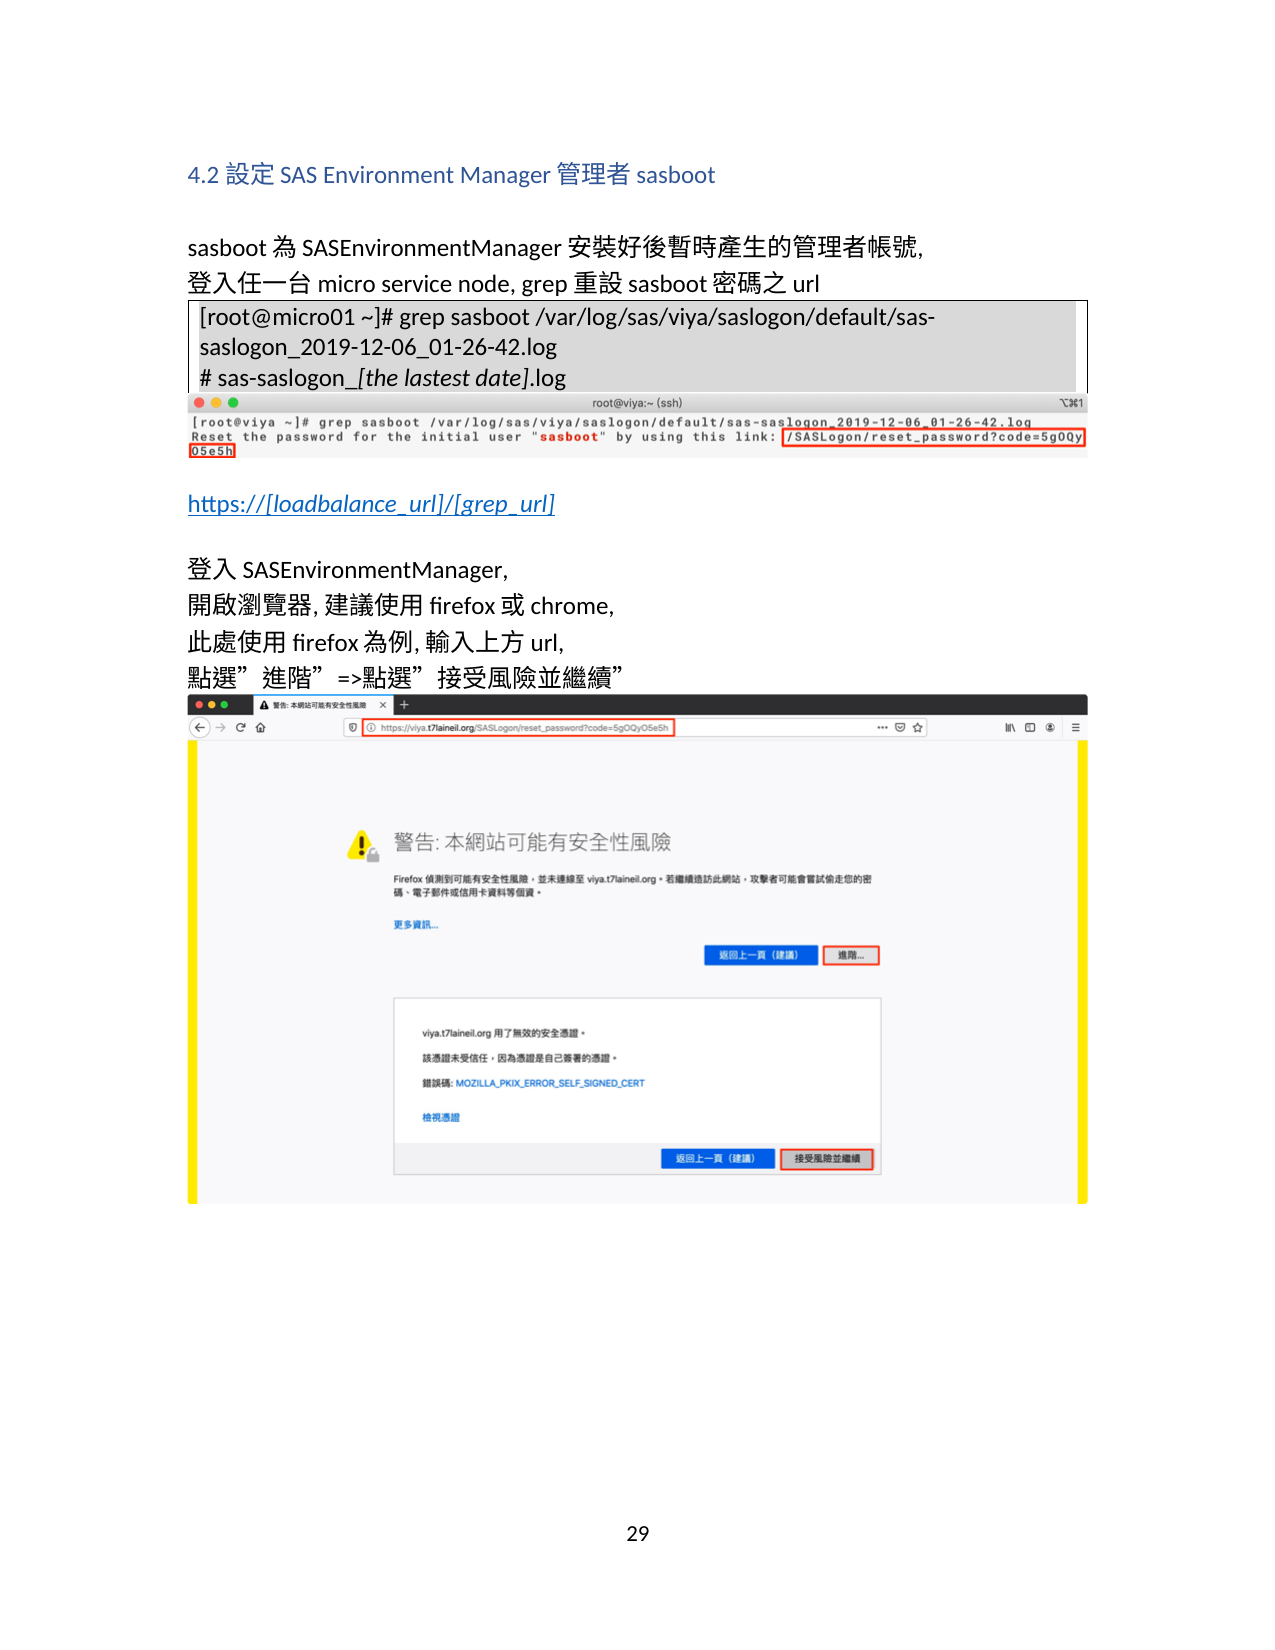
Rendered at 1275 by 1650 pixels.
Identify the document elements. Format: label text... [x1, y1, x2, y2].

text 登入任一台micro service node, grep重設sasboot密碼之url [187, 263, 1087, 300]
text https://[loadbalance_url]/[grep_url] [187, 488, 1087, 519]
text sasboot為SASEnvironmentManager安裝好後暫時產生的管理者帳號, [187, 227, 1087, 263]
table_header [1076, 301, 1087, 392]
picture [187, 393, 1088, 458]
subtitle 4.2 設定SAS Environment Manager管理者sasboot [187, 154, 1087, 190]
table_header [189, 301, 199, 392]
picture [187, 694, 1088, 1204]
text 開啟瀏覽器, 建議使用firefox或chrome, [187, 586, 1087, 622]
text 點選”進階”=>點選”接受風險並繼續” [187, 658, 1087, 694]
text 此處使用firefox為例, 輸入上方url, [187, 622, 1087, 658]
text 登入SASEnvironmentManager, [187, 549, 1087, 586]
